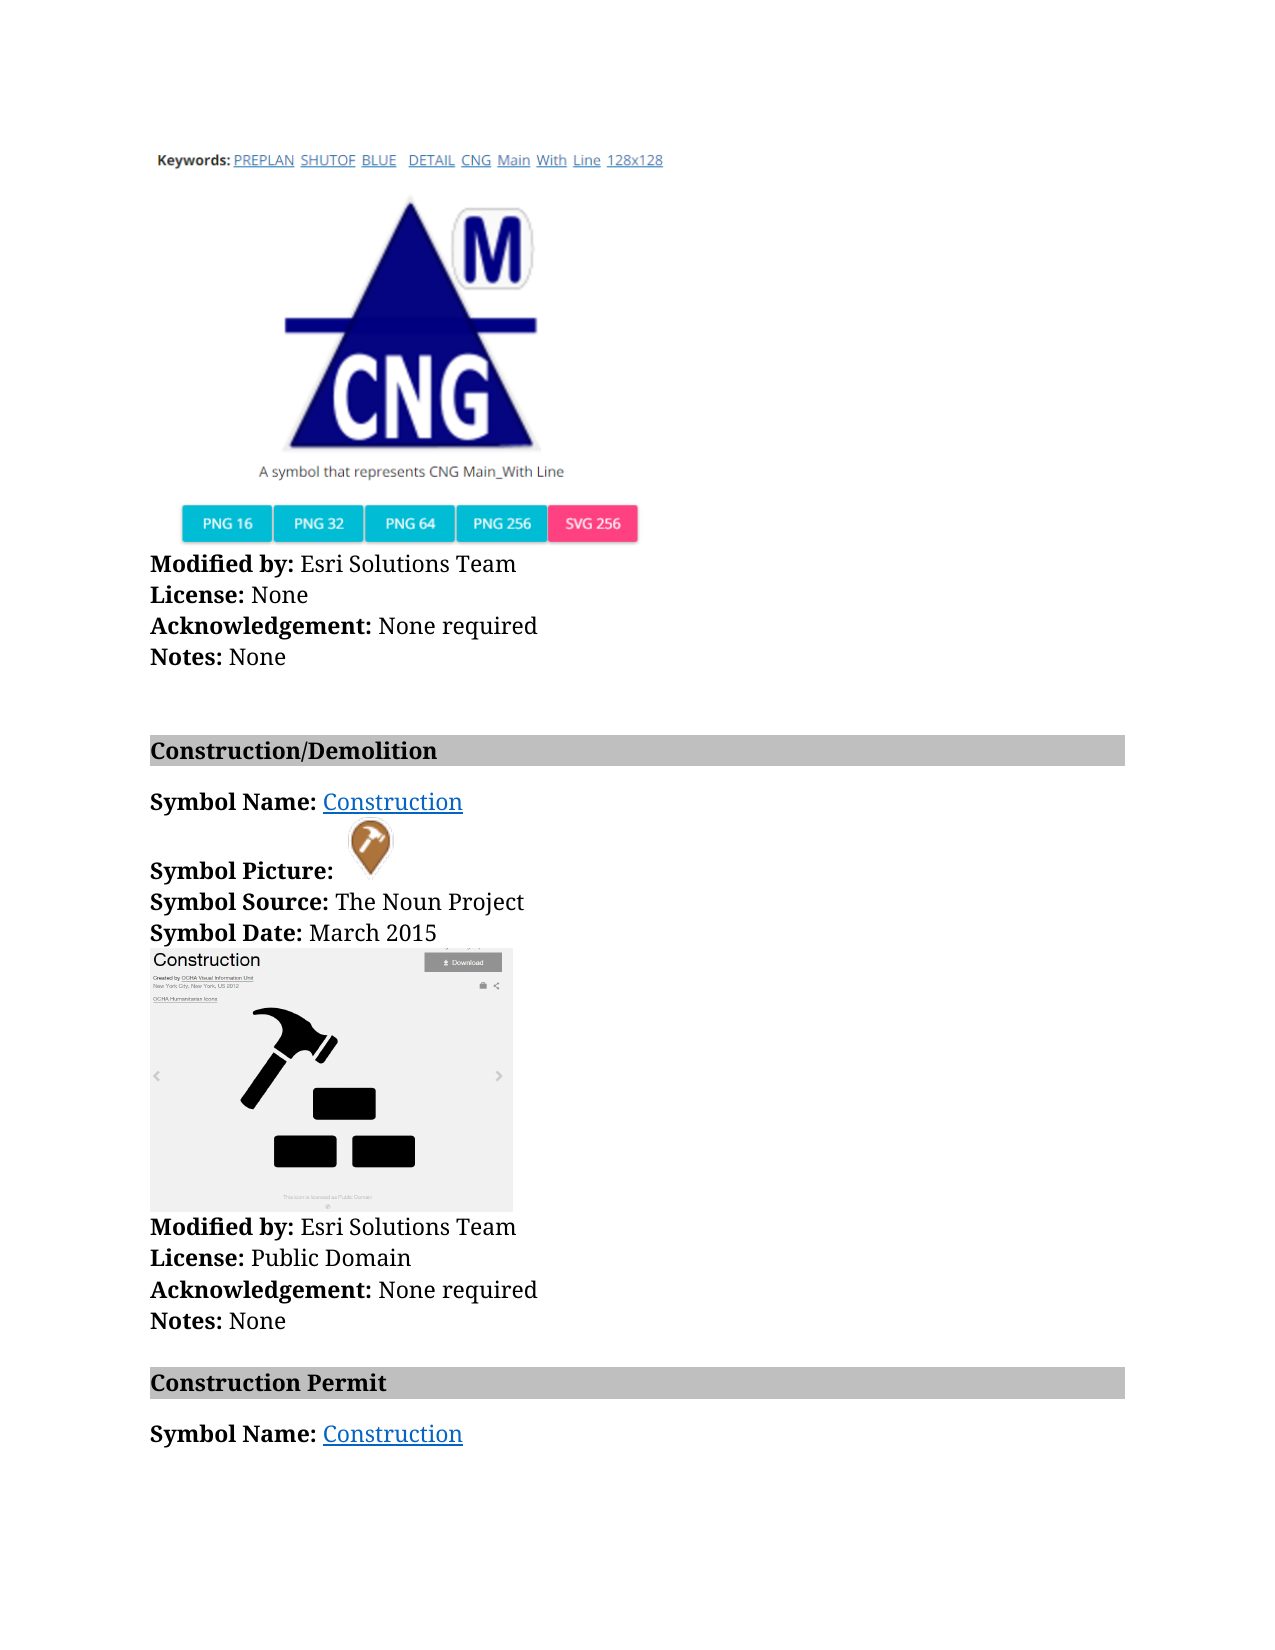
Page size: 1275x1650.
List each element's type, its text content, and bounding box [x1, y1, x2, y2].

text Symbol Name: Construction [150, 1418, 1125, 1449]
text Acknowledgement: None required [150, 1274, 1125, 1305]
picture [150, 948, 513, 1212]
text Symbol Source: The Noun Project [150, 886, 1125, 917]
text Modified by: Esri Solutions Team [150, 1211, 1125, 1242]
text Notes: None [150, 641, 1125, 672]
text License: Public Domain [150, 1242, 1125, 1274]
text Acknowledgement: None required [150, 610, 1125, 641]
picture [339, 816, 403, 880]
text Construction/Demolition [150, 735, 1125, 766]
text Symbol Date: March 2015 [150, 917, 1125, 949]
text License: None [150, 579, 1125, 610]
text Symbol Picture: [150, 817, 1125, 886]
text Notes: None [150, 1305, 1125, 1336]
text Modified by: Esri Solutions Team [150, 547, 1125, 579]
text Symbol Name: Construction [150, 785, 1125, 817]
text Construction Permit [150, 1367, 1125, 1399]
picture [150, 150, 668, 548]
